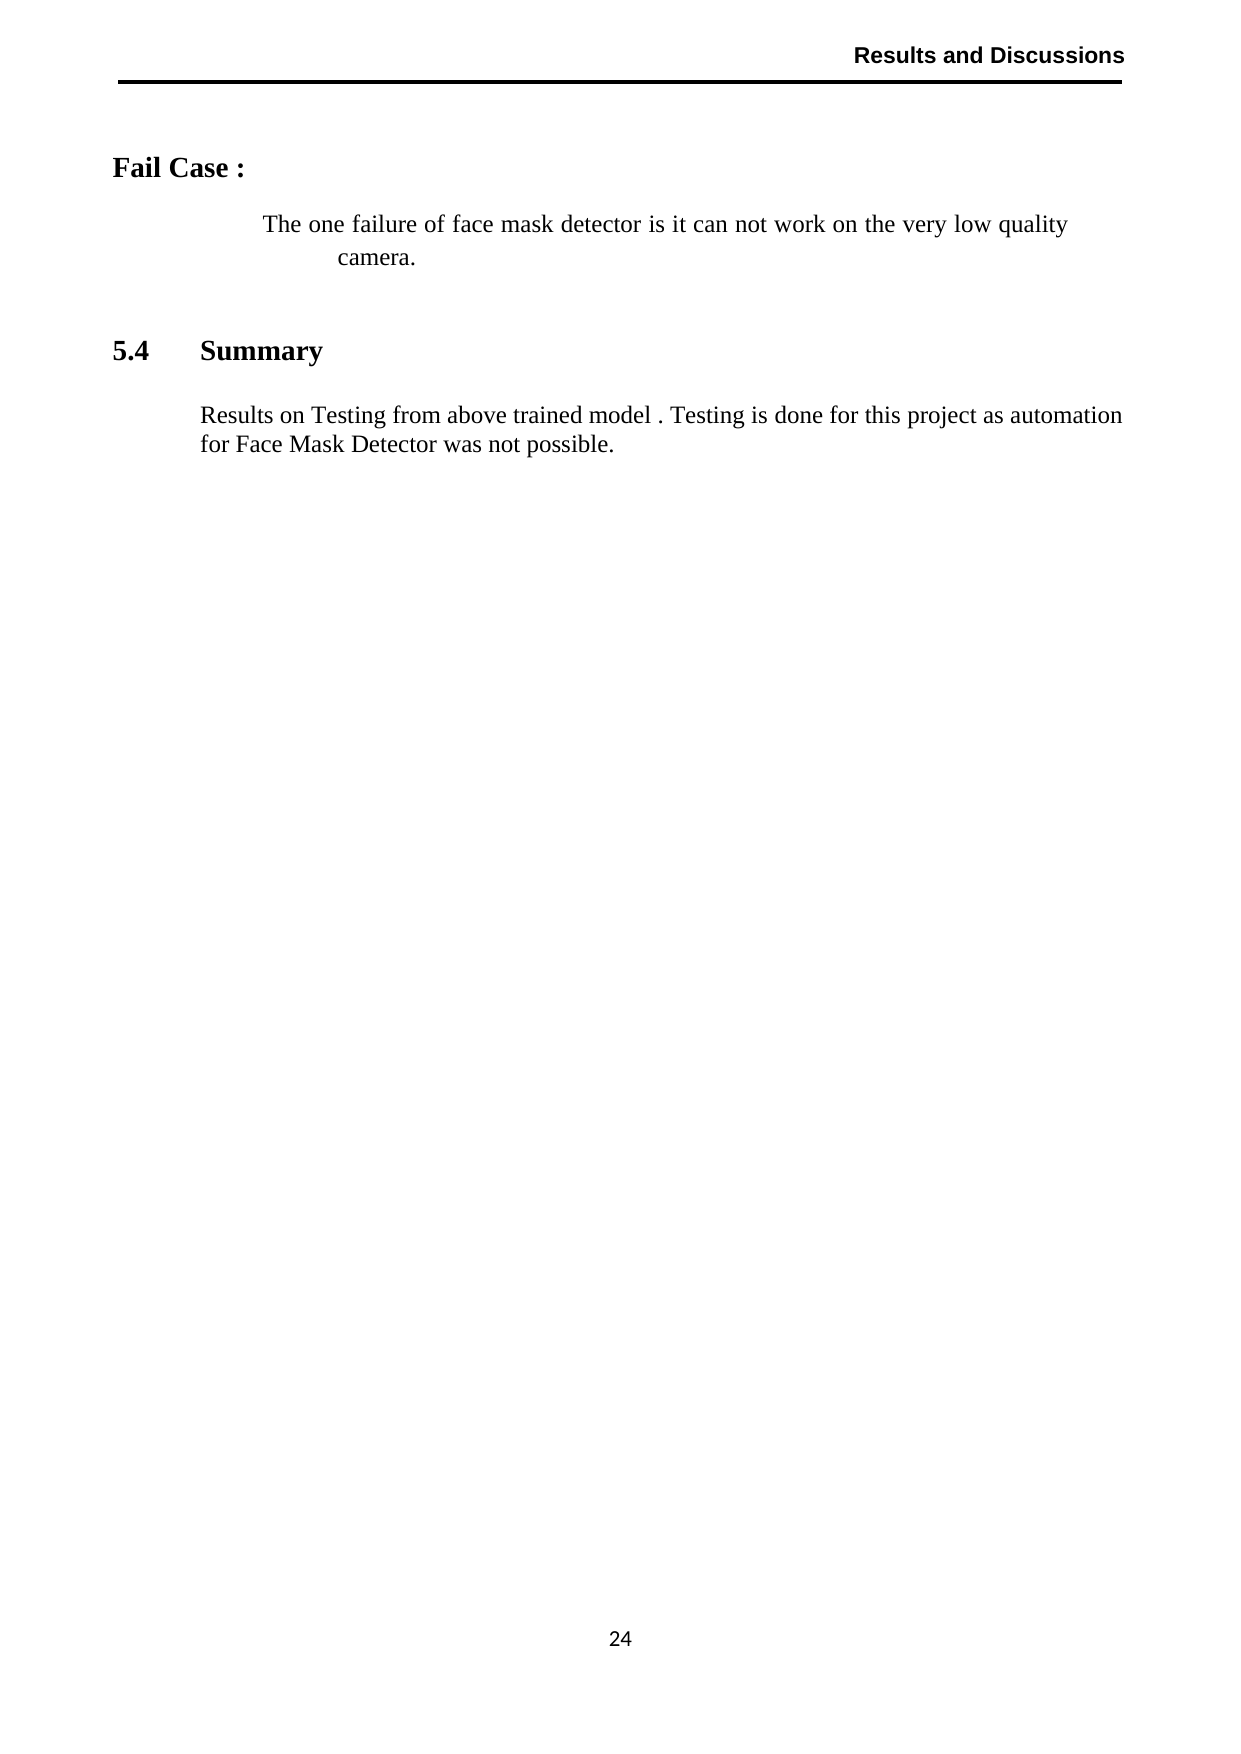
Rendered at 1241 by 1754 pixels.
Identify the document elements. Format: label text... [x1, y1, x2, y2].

text Results on Testing from above trained model . Testing is done for this project as automation for Face Mask Detector was not possible. [112, 401, 1128, 458]
text 5.4 Summary [112, 333, 1128, 367]
text Fail Case : [112, 150, 1128, 183]
text The one failure of face mask detector is it can not work on the very low quality camera. [135, 209, 1076, 271]
